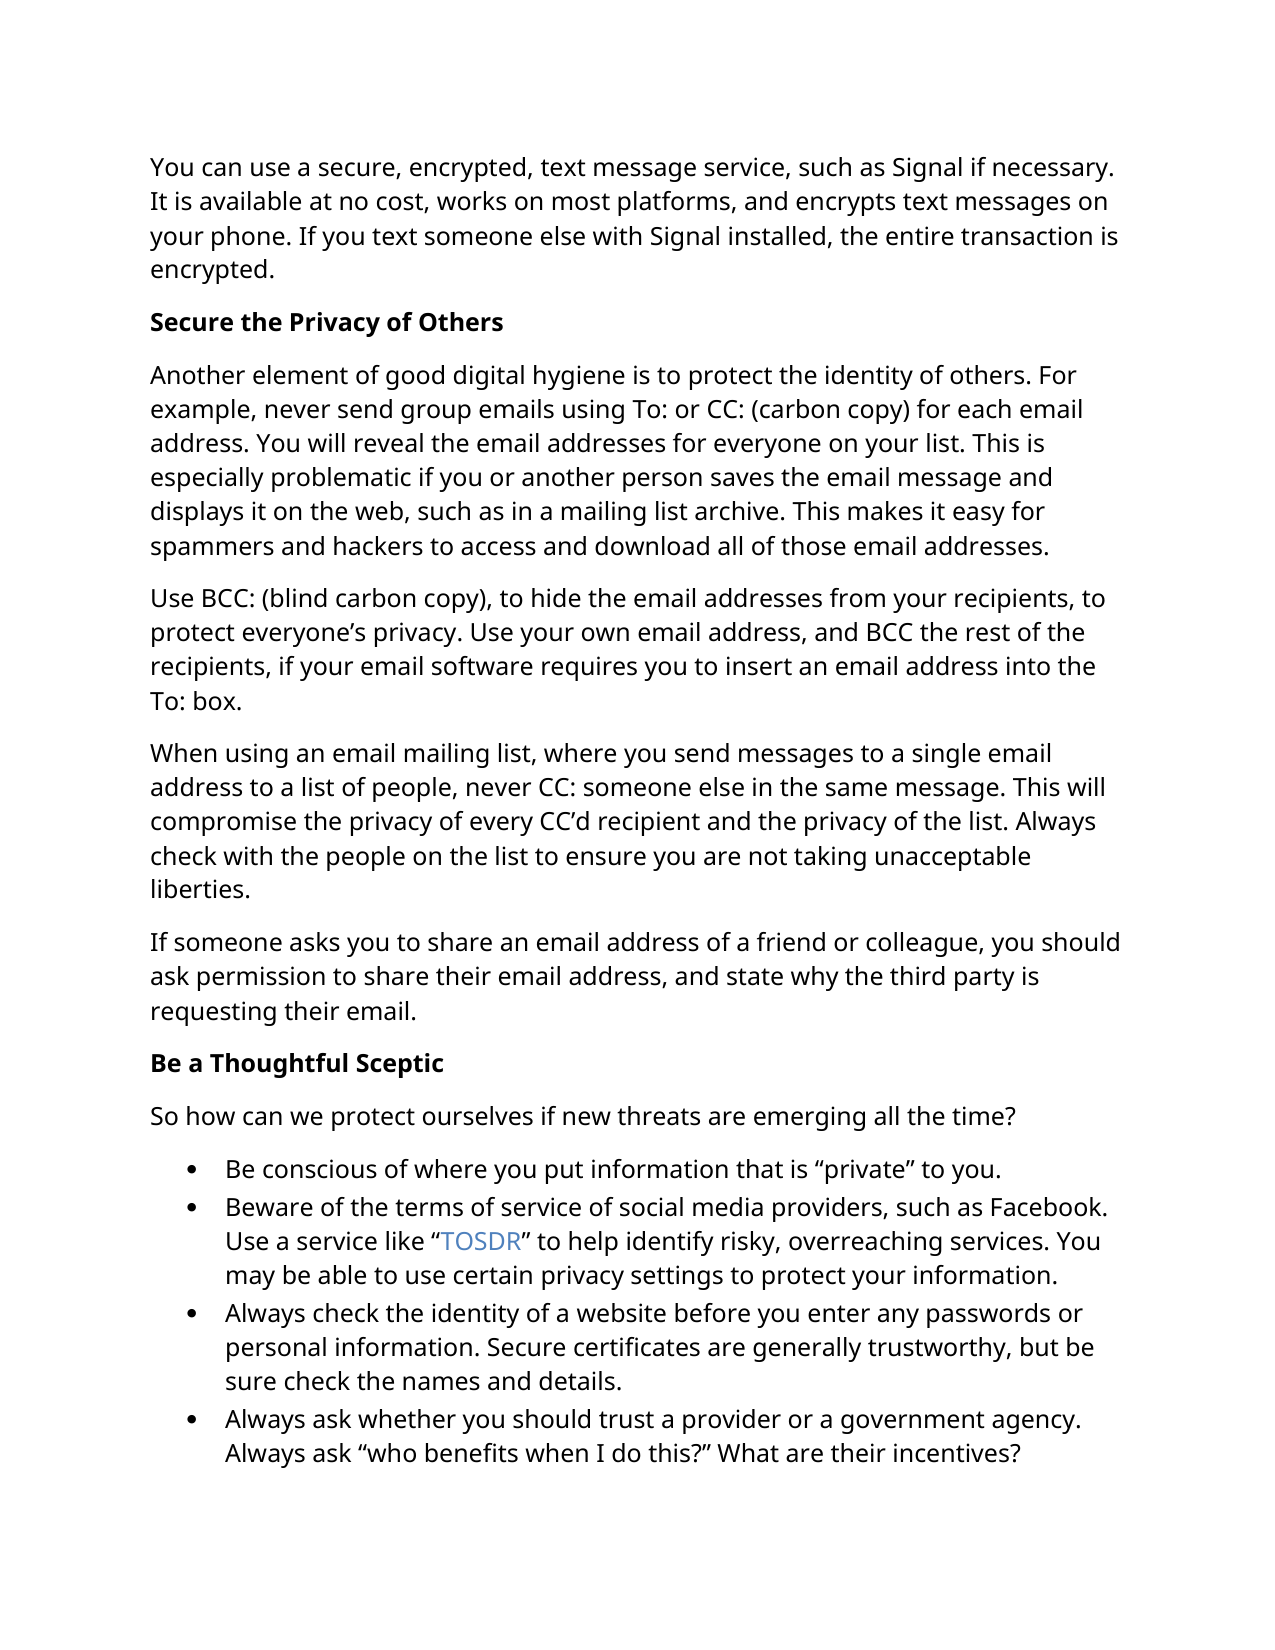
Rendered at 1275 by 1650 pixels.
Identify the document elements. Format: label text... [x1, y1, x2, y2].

text Be a Thoughtful Sceptic [150, 1046, 1125, 1080]
list Always check the identity of a website before you enter any passwords or personal information. Secure certificates are generally trustworthy, but be sure check the names and details. [187, 1295, 1125, 1397]
text If someone asks you to share an email address of a friend or colleague, you should ask permission to share their email address, and state why the third party is requesting their email. [150, 925, 1125, 1027]
text Use BCC: (blind carbon copy), to hide the email addresses from your recipients, to protect everyone’s privacy. Use your own email address, and BCC the rest of the recipients, if your email software requires you to insert an email address into the To: box. [150, 581, 1125, 717]
text You can use a secure, encrypted, text message service, such as Signal if necessary. It is available at no cost, works on most platforms, and encrypts text messages on your phone. If you text someone else with Signal installed, the entire transaction is encrypted. [150, 150, 1125, 286]
list Always ask whether you should trust a provider or a government agency. Always ask “who benefits when I do this?” What are their incentives? [187, 1401, 1125, 1469]
text When using an email mailing list, where you send messages to a single email address to a list of people, never CC: someone else in the same message. This will compromise the privacy of every CC’d recipient and the privacy of the list. Always check with the people on the list to ensure you are not taking unacceptable liberties. [150, 736, 1125, 906]
list Be conscious of where you put information that is “private” to you. [187, 1152, 1125, 1186]
text Another element of good digital hygiene is to protect the identity of others. For example, never send group emails using To: or CC: (carbon copy) for each email address. You will reveal the email addresses for everyone on your list. This is especially problematic if you or another person saves the email message and displays it on the web, such as in a mailing list archive. This makes it easy for spammers and hackers to access and download all of those email addresses. [150, 358, 1125, 562]
list Beware of the terms of service of social media providers, such as Facebook. Use a service like “TOSDR” to help identify risky, overreaching services. You may be able to use certain privacy settings to protect your information. [187, 1189, 1125, 1292]
text Secure the Privacy of Others [150, 305, 1125, 339]
text So how can we protect ourselves if new threats are emerging all the time? [150, 1099, 1125, 1133]
